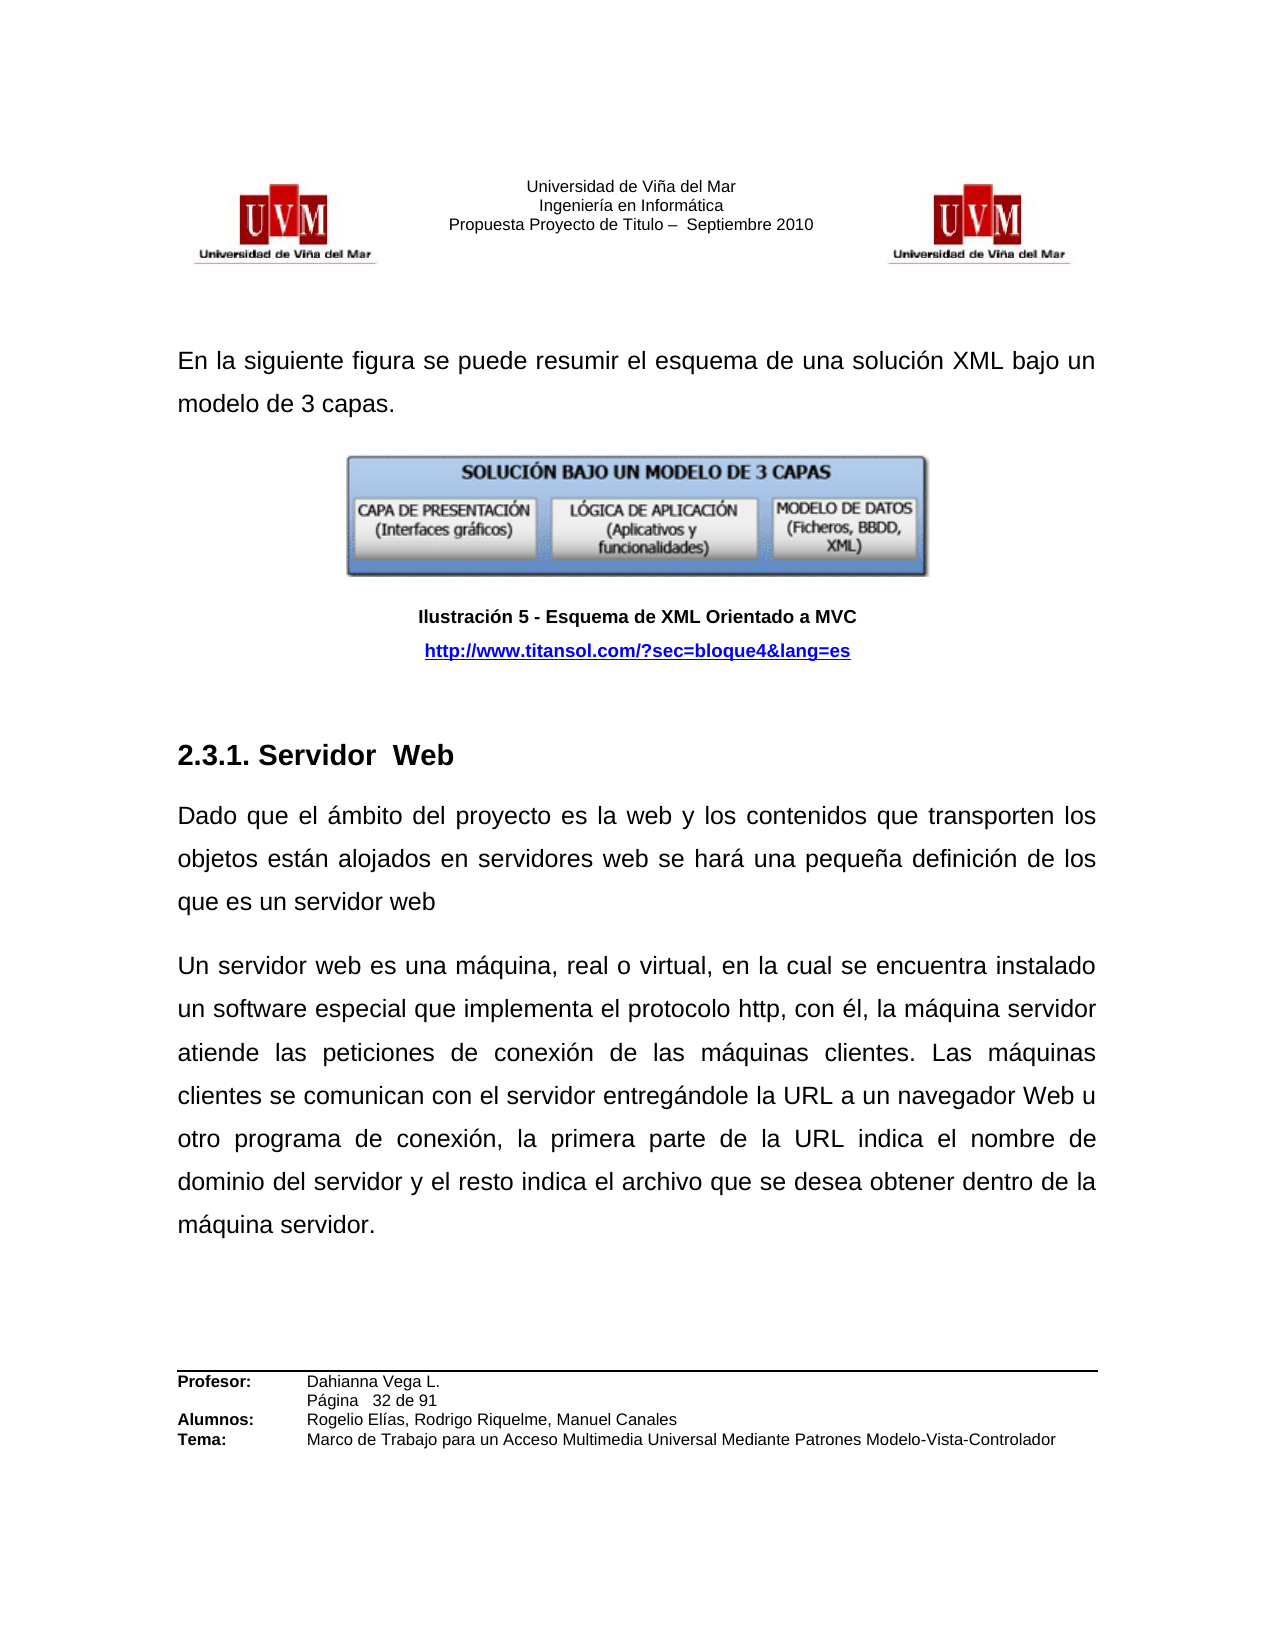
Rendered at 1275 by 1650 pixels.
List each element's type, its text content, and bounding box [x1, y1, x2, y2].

picture [345, 453, 930, 577]
text http://www.titansol.com/?sec=bloque4&lang=es [177, 640, 1098, 662]
text Un servidor web es una máquina, real o virtual, en la cual se encuentra instalado un software especial que implementa el protocolo http, con él, la máquina servidor atiende las peticiones de conexión de las máquinas clientes. Las máquinas clientes se comunican con el servidor entregándole la URL a un navegador Web u otro programa de conexión, la primera parte de la URL indica el nombre de dominio del servidor y el resto indica el archivo que se desea obtener dentro de la máquina servidor. [177, 951, 1098, 1239]
text En la siguiente figura se puede resumir el esquema de una solución XML bajo un modelo de 3 capas. [177, 346, 1098, 418]
text Ilustración 5 - Esquema de XML Orientado a MVC [177, 606, 1098, 628]
picture [177, 176, 390, 267]
picture [871, 176, 1084, 267]
text Dado que el ámbito del proyecto es la web y los contenidos que transporten los objetos están alojados en servidores web se hará una pequeña definición de los que es un servidor web [177, 801, 1098, 916]
subtitle 2.3.1. Servidor Web [177, 738, 1098, 772]
